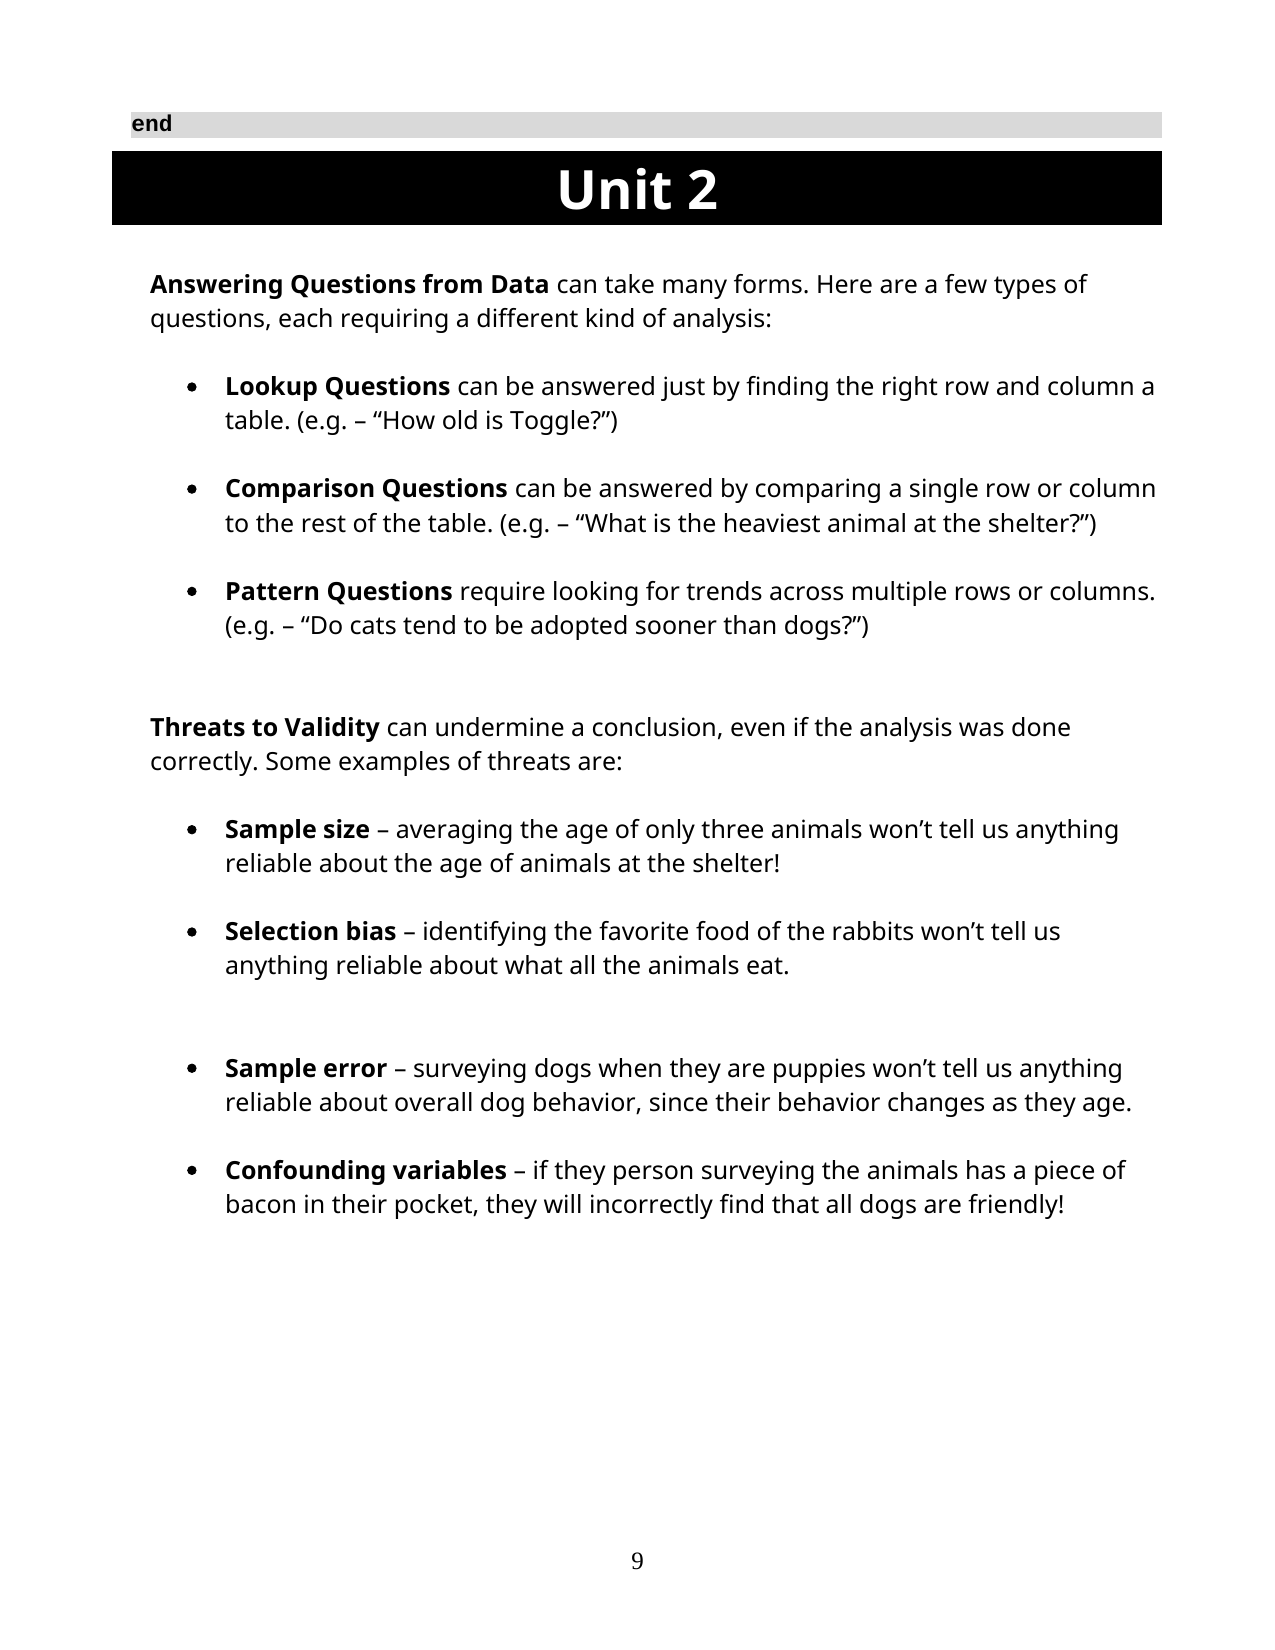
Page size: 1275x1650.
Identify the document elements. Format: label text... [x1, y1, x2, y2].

subtitle Unit 2 [112, 151, 1162, 225]
list Pattern Questions require looking for trends across multiple rows or columns. (e.g. – “Do cats tend to be adopted sooner than dogs?”) [187, 573, 1162, 641]
list Comparison Questions can be answered by comparing a single row or column to the rest of the table. (e.g. – “What is the heaviest animal at the shelter?”) [187, 471, 1162, 539]
list Selection bias – identifying the favorite food of the rabbits won’t tell us anything reliable about what all the animals eat. [187, 914, 1162, 982]
text Answering Questions from Data can take many forms. Here are a few types of questions, each requiring a different kind of analysis: [150, 267, 1162, 335]
list Sample error – surveying dogs when they are puppies won’t tell us anything reliable about overall dog behavior, since their behavior changes as they age. [187, 1050, 1162, 1118]
list Confounding variables – if they person surveying the animals has a piece of bacon in their pocket, they will incorrectly find that all dogs are friendly! [187, 1152, 1162, 1221]
list Sample size – averaging the age of only three animals won’t tell us anything reliable about the age of animals at the shelter! [187, 812, 1162, 880]
text Threats to Validity can undermine a conclusion, even if the analysis was done correctly. Some examples of threats are: [150, 709, 1162, 778]
list Lookup Questions can be answered just by finding the right row and column a table. (e.g. – “How old is Toggle?”) [187, 369, 1162, 437]
text end [131, 112, 1162, 138]
